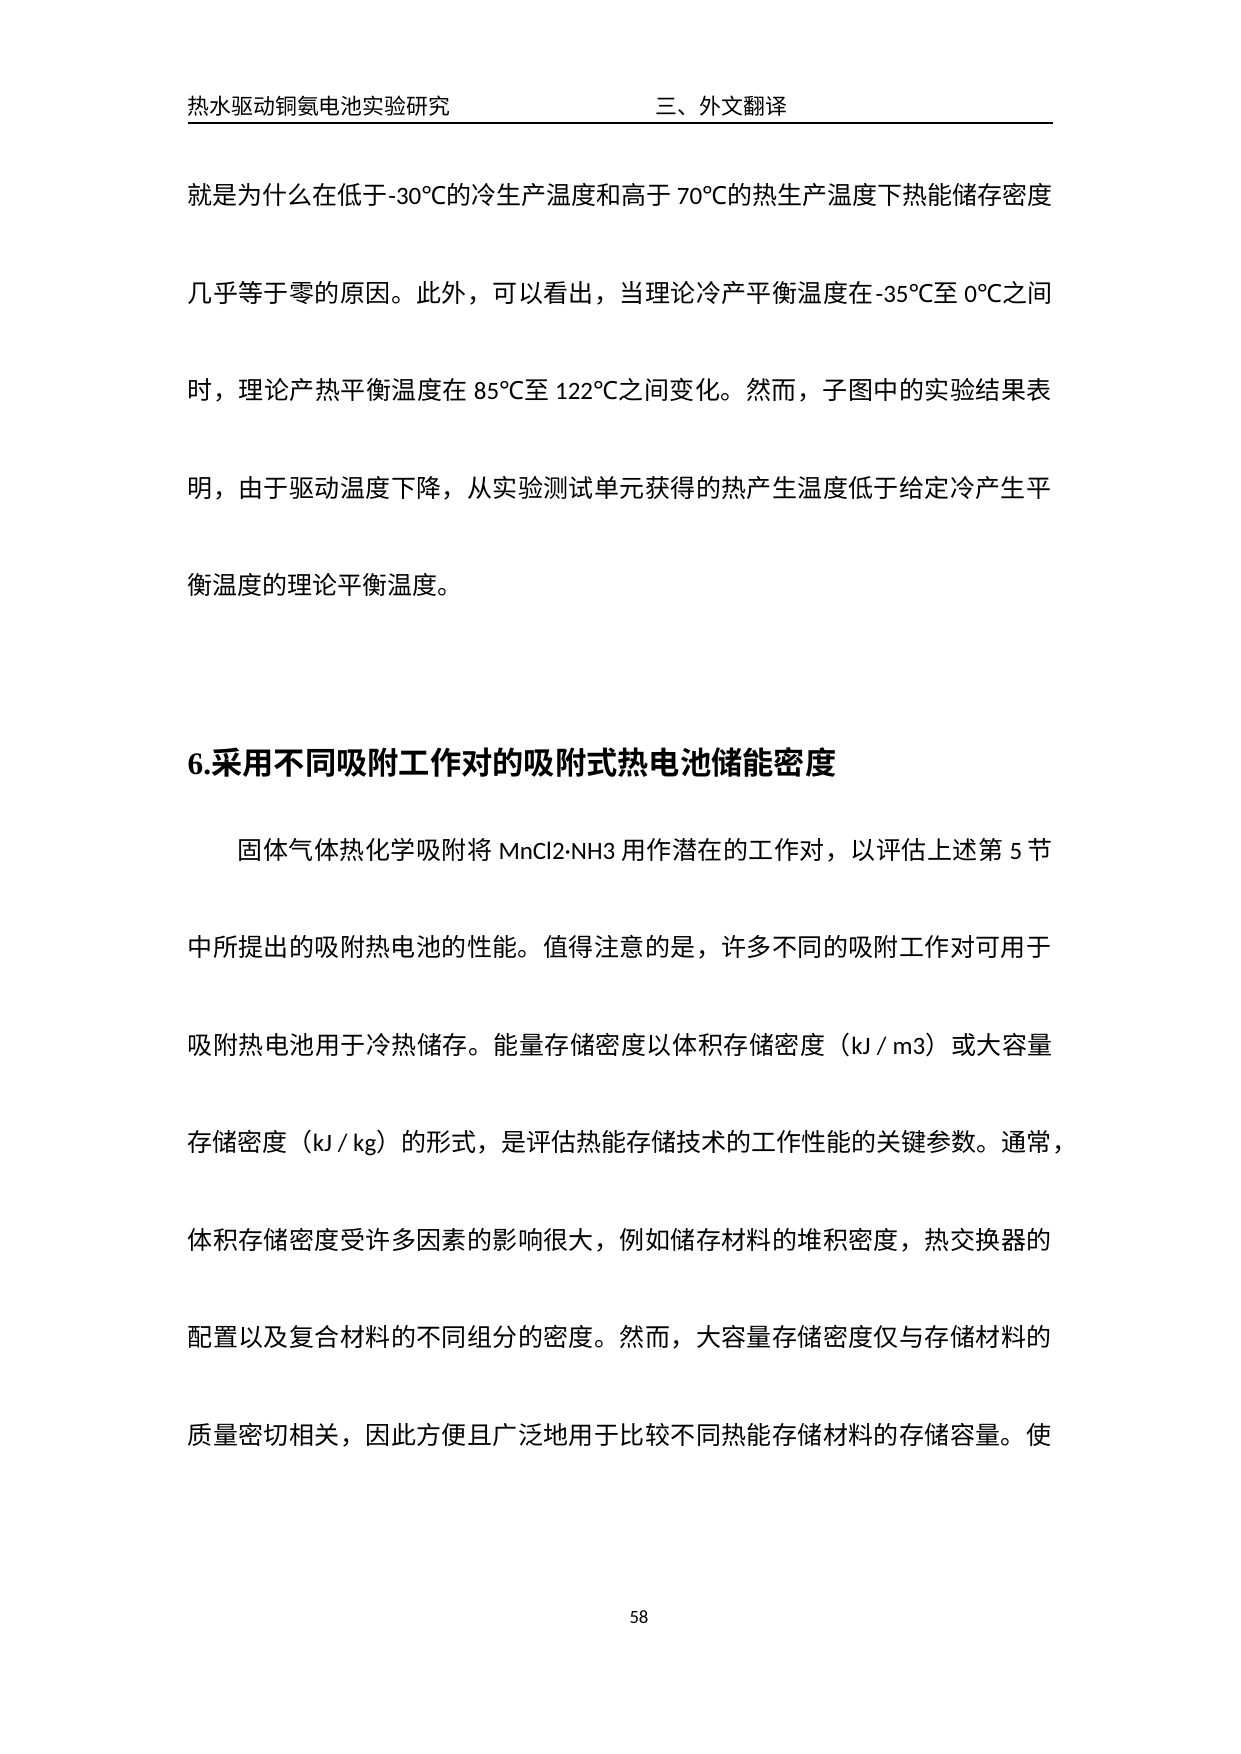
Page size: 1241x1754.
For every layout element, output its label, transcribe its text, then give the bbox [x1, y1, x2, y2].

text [187, 816, 1053, 1466]
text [187, 161, 1053, 616]
text 6.采用不同吸附工作对的吸附式热电池储能密度 [187, 730, 1053, 795]
